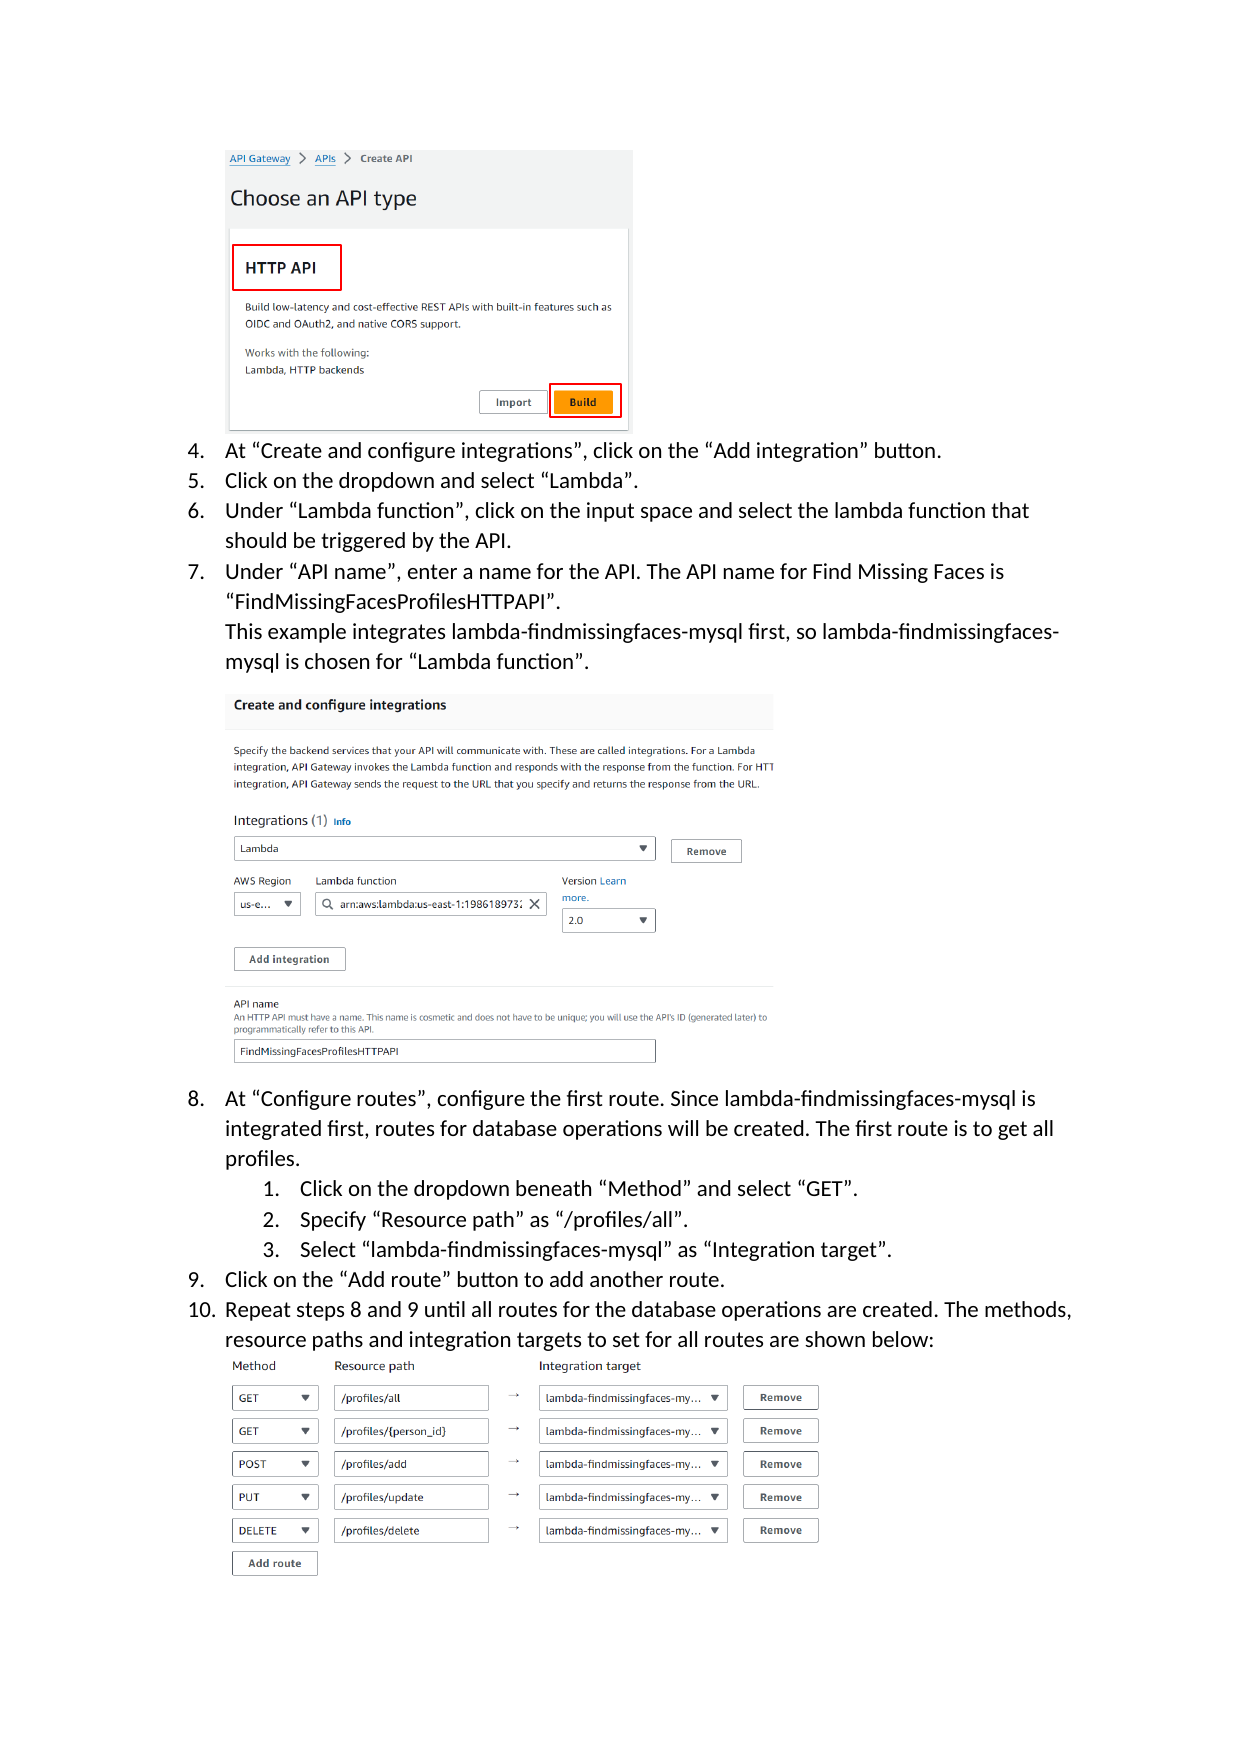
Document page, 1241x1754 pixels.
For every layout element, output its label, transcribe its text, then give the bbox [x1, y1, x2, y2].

picture [225, 1355, 833, 1580]
list Click on the dropdown beneath “Method” and select “GET”. [262, 1174, 1090, 1203]
list Select “lambda-findmissingfaces-mysql” as “Integration target”. [262, 1235, 1090, 1263]
picture [225, 150, 633, 434]
list Repeat steps 8 and 9 until all routes for the database operations are created. The methods, resource paths and integration targets to set for all routes are shown below: [187, 1295, 1090, 1354]
list At “Configure routes”, configure the first route. Since lambda-findmissingfaces-mysql is integrated first, routes for database operations will be created. The first route is to get all profiles. [187, 1084, 1090, 1172]
list Click on the “Add route” button to add another route. [187, 1265, 1090, 1293]
list At “Create and configure integrations”, click on the “Add integration” button. [187, 436, 1090, 464]
list Under “API name”, enter a name for the API. The API name for Find Missing Faces is “FindMissingFacesProfilesHTTPAPI”. [187, 557, 1090, 615]
list Click on the dropdown and select “Lambda”. [187, 466, 1090, 494]
list Specify “Resource path” as “/profiles/all”. [262, 1205, 1090, 1233]
list Under “Lambda function”, click on the input space and select the lambda function that should be triggered by the API. [187, 496, 1090, 554]
list This example integrates lambda-findmissingfaces-mysql first, so lambda-findmissingfaces-mysql is chosen for “Lambda function”. [225, 617, 1090, 675]
picture [225, 694, 774, 1066]
